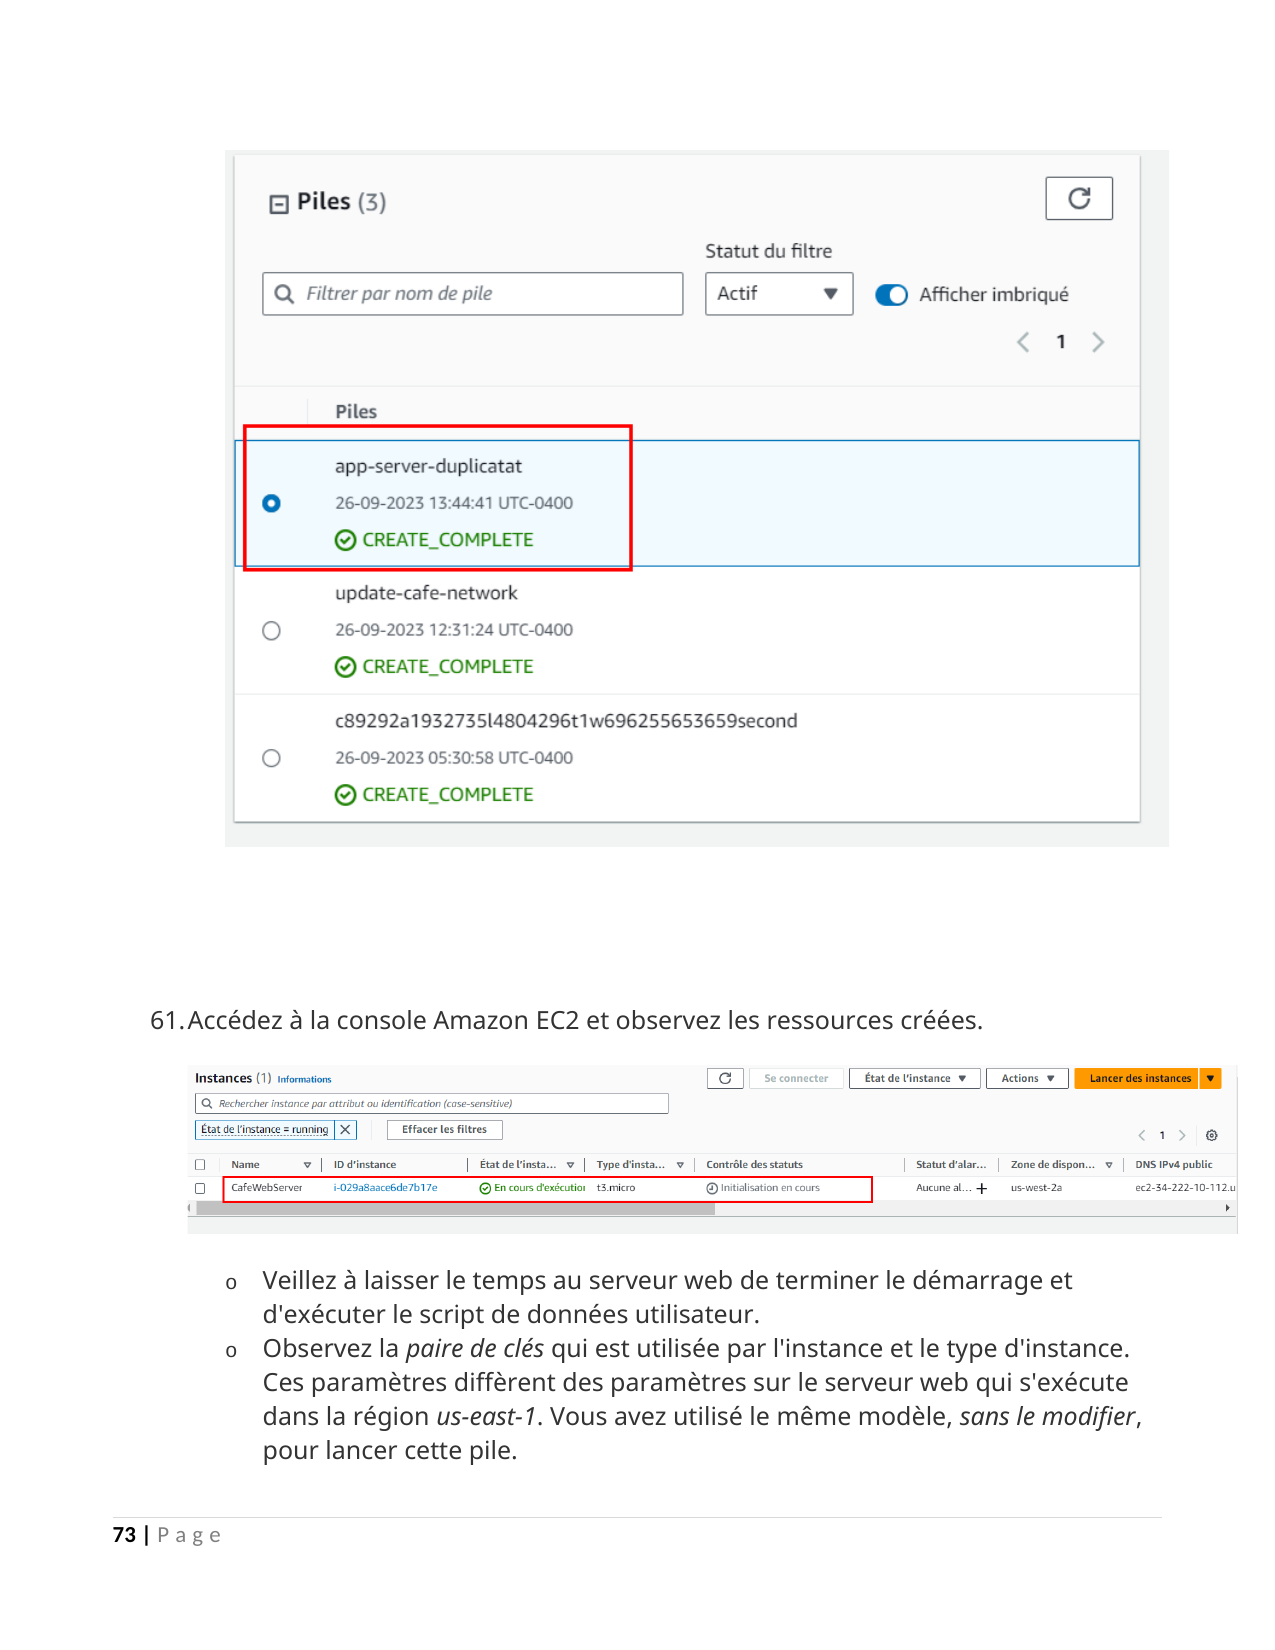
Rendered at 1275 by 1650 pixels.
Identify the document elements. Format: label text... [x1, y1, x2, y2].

list Veillez à laisser le temps au serveur web de terminer le démarrage et d'exécuter le script de données utilisateur. [225, 1262, 1162, 1330]
picture [187, 1065, 1238, 1234]
list Observez la paire de clés qui est utilisée par l'instance et le type d'instance. Ces paramètres diffèrent des paramètres sur le serveur web qui s'exécute dans la région us-east-1. Vous avez utilisé le même modèle, sans le modifier, pour lancer cette pile. [225, 1330, 1162, 1467]
picture [225, 150, 1170, 847]
list Accédez à la console Amazon EC2 et observez les ressources créées. [150, 1002, 1162, 1037]
